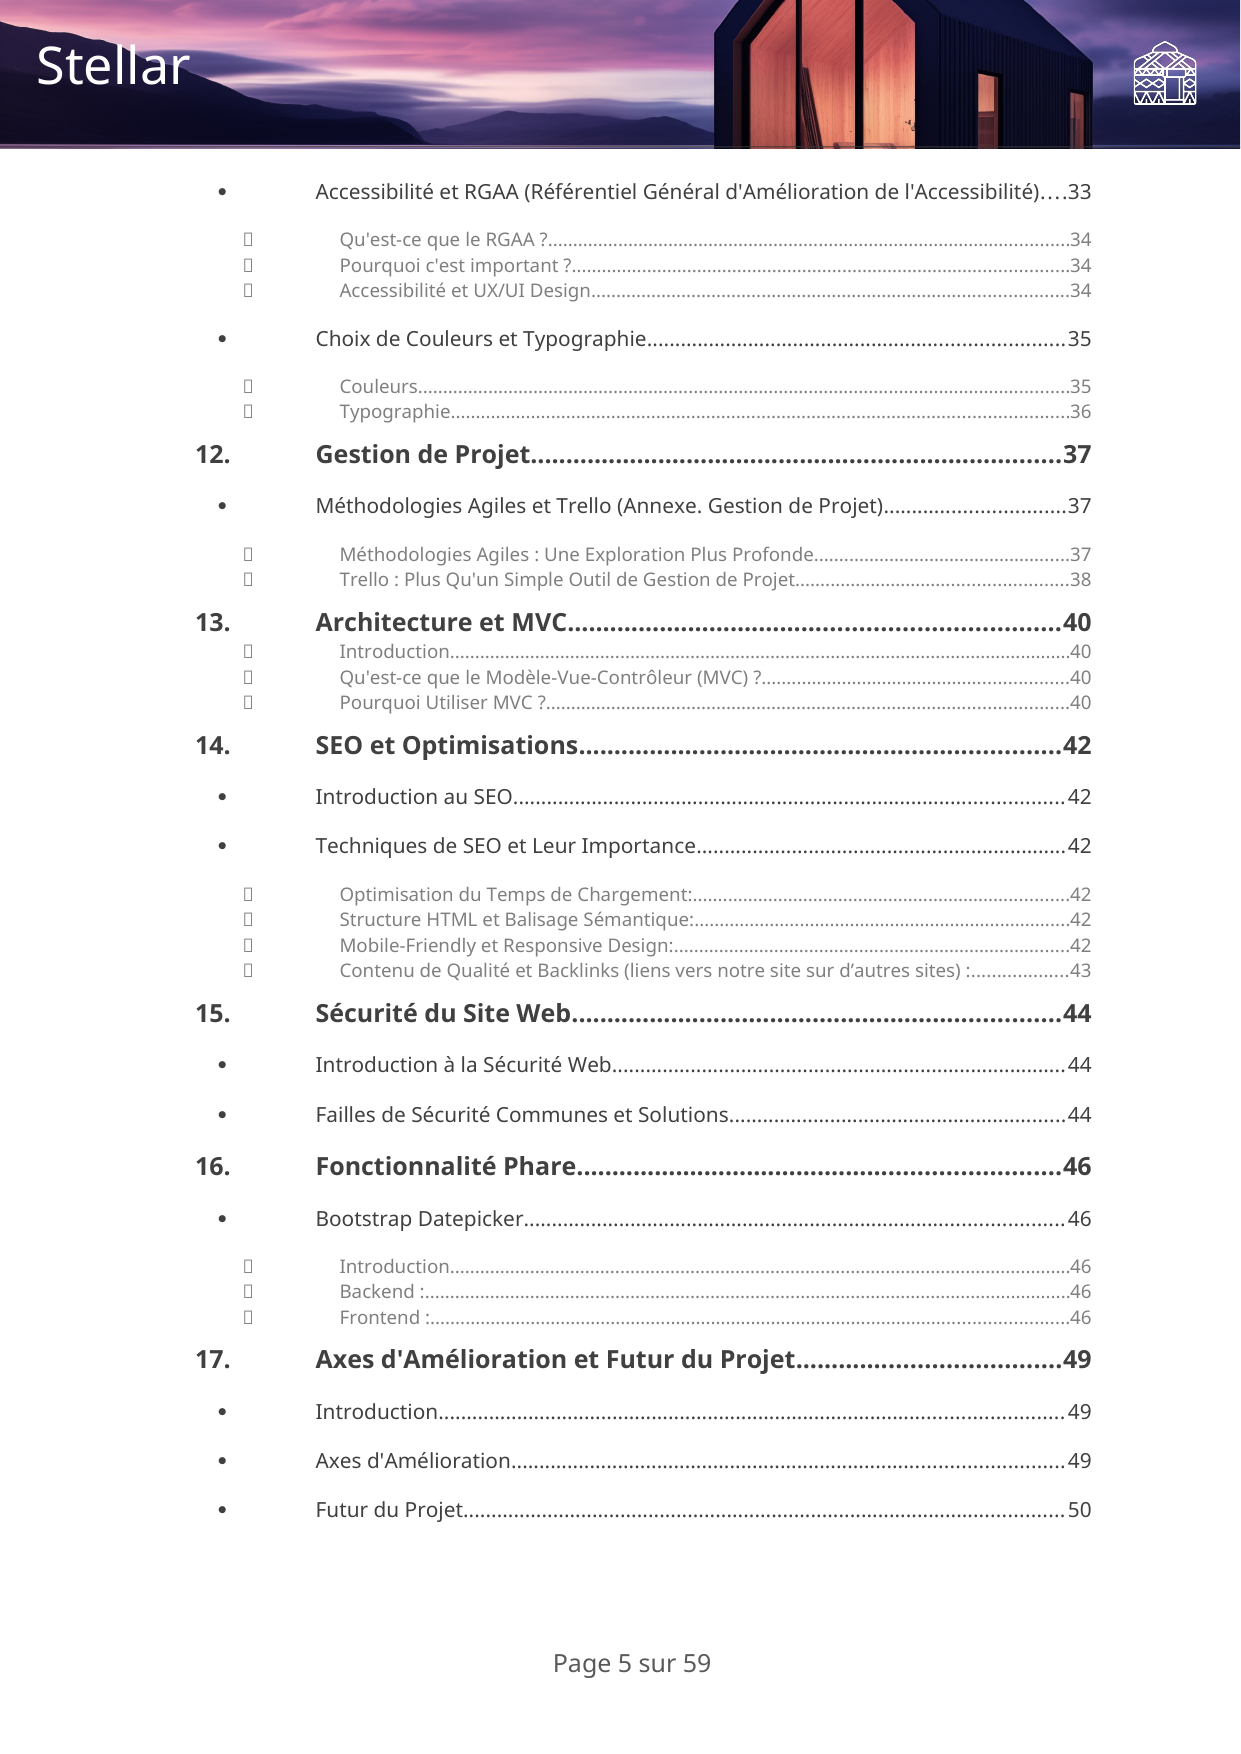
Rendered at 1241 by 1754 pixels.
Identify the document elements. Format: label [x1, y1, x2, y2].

picture [0, 0, 1241, 146]
